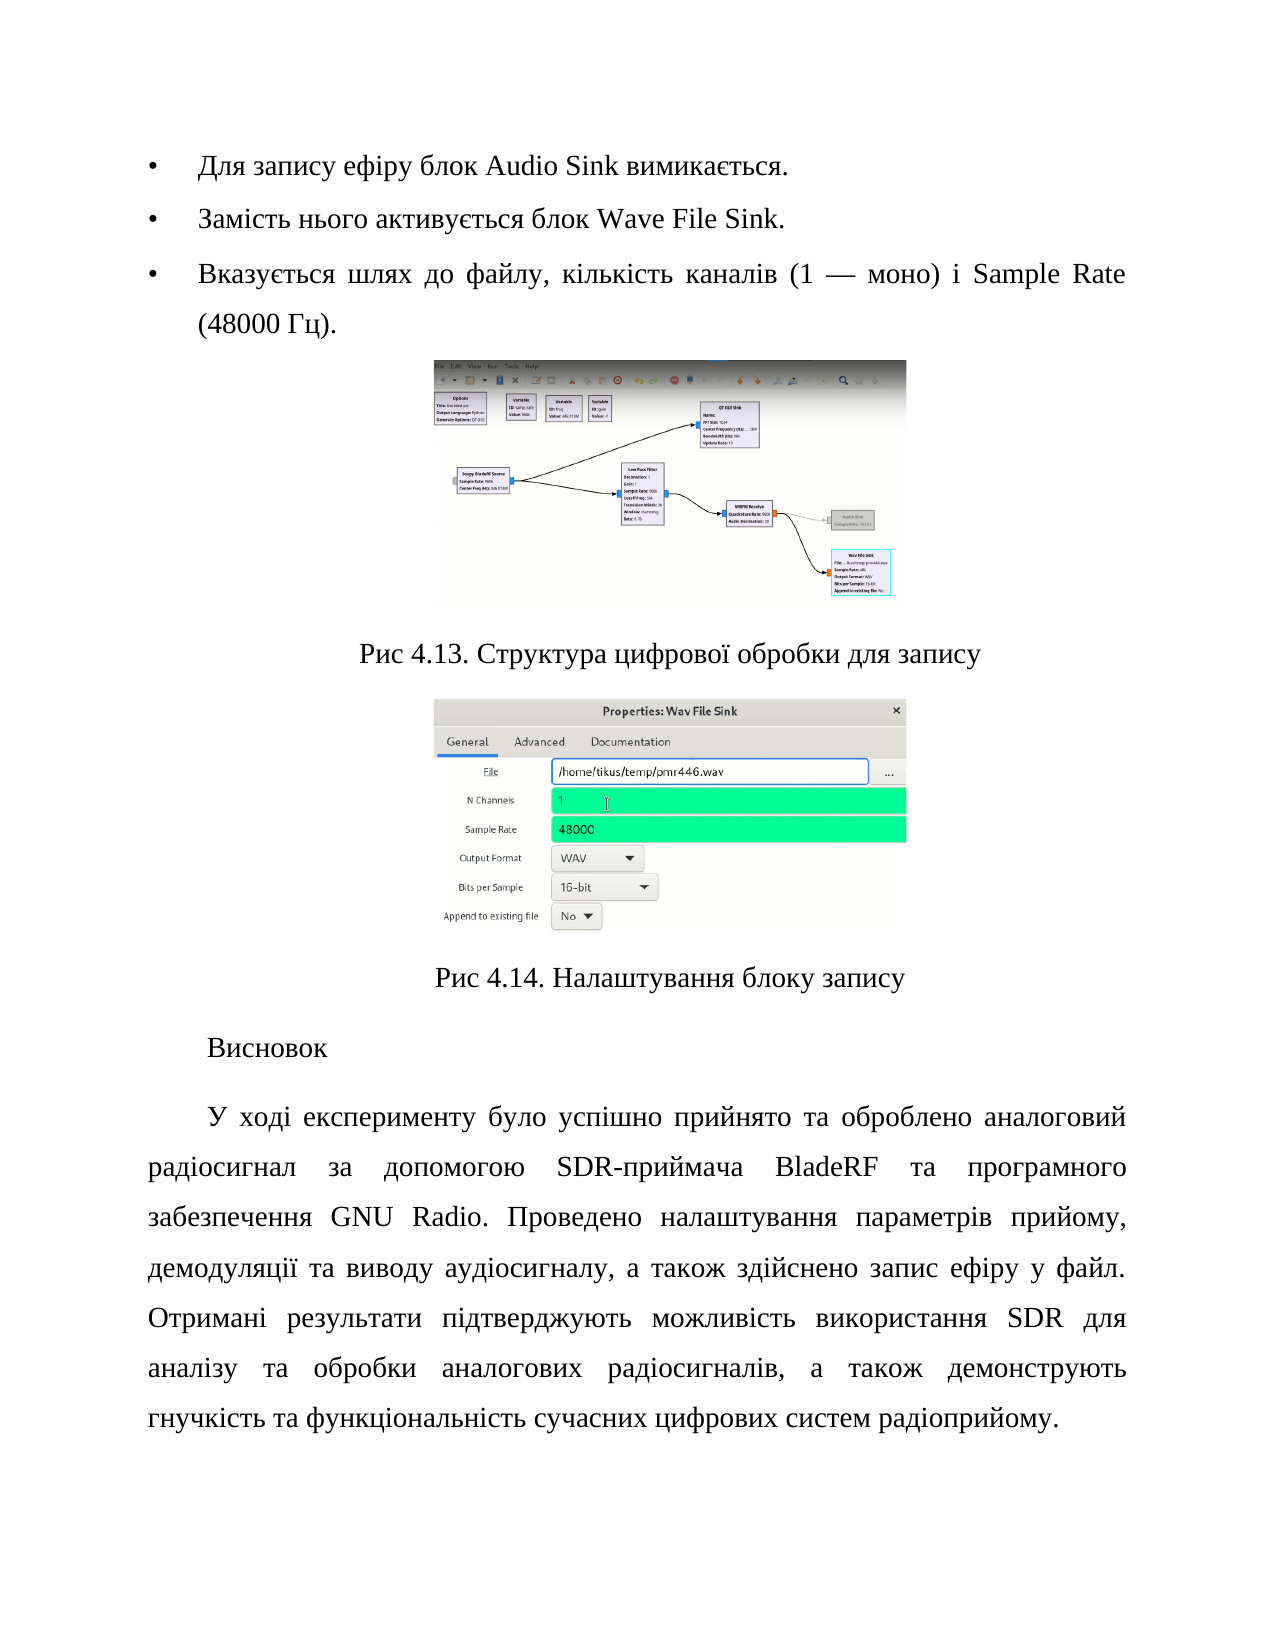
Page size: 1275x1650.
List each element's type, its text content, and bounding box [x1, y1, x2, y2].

text Рис 4.14. Налаштування блоку запису [148, 961, 1127, 994]
list Для запису ефіру блок Audio Sink вимикається. [148, 148, 1127, 181]
picture [433, 360, 907, 608]
list Вказується шлях до файлу, кількість каналів (1 — моно) і Sample Rate (48000 Гц). [148, 256, 1127, 339]
list Замість нього активується блок Wave File Sink. [148, 202, 1127, 235]
text Висновок [148, 1030, 1127, 1063]
picture [433, 699, 907, 932]
text У ході експерименту було успішно прийнято та оброблено аналоговий радіосигнал за допомогою SDR-приймача BladeRF та програмного забезпечення GNU Radio. Проведено налаштування параметрів прийому, демодуляції та виводу аудіосигналу, а також здійснено запис ефіру у файл. Отримані результати підтверджують можливість використання SDR для аналізу та обробки аналогових радіосигналів, а також демонструють гнучкість та функціональність сучасних цифрових систем радіоприйому. [148, 1099, 1127, 1434]
text Рис 4.13. Структура цифрової обробки для запису [148, 637, 1127, 670]
